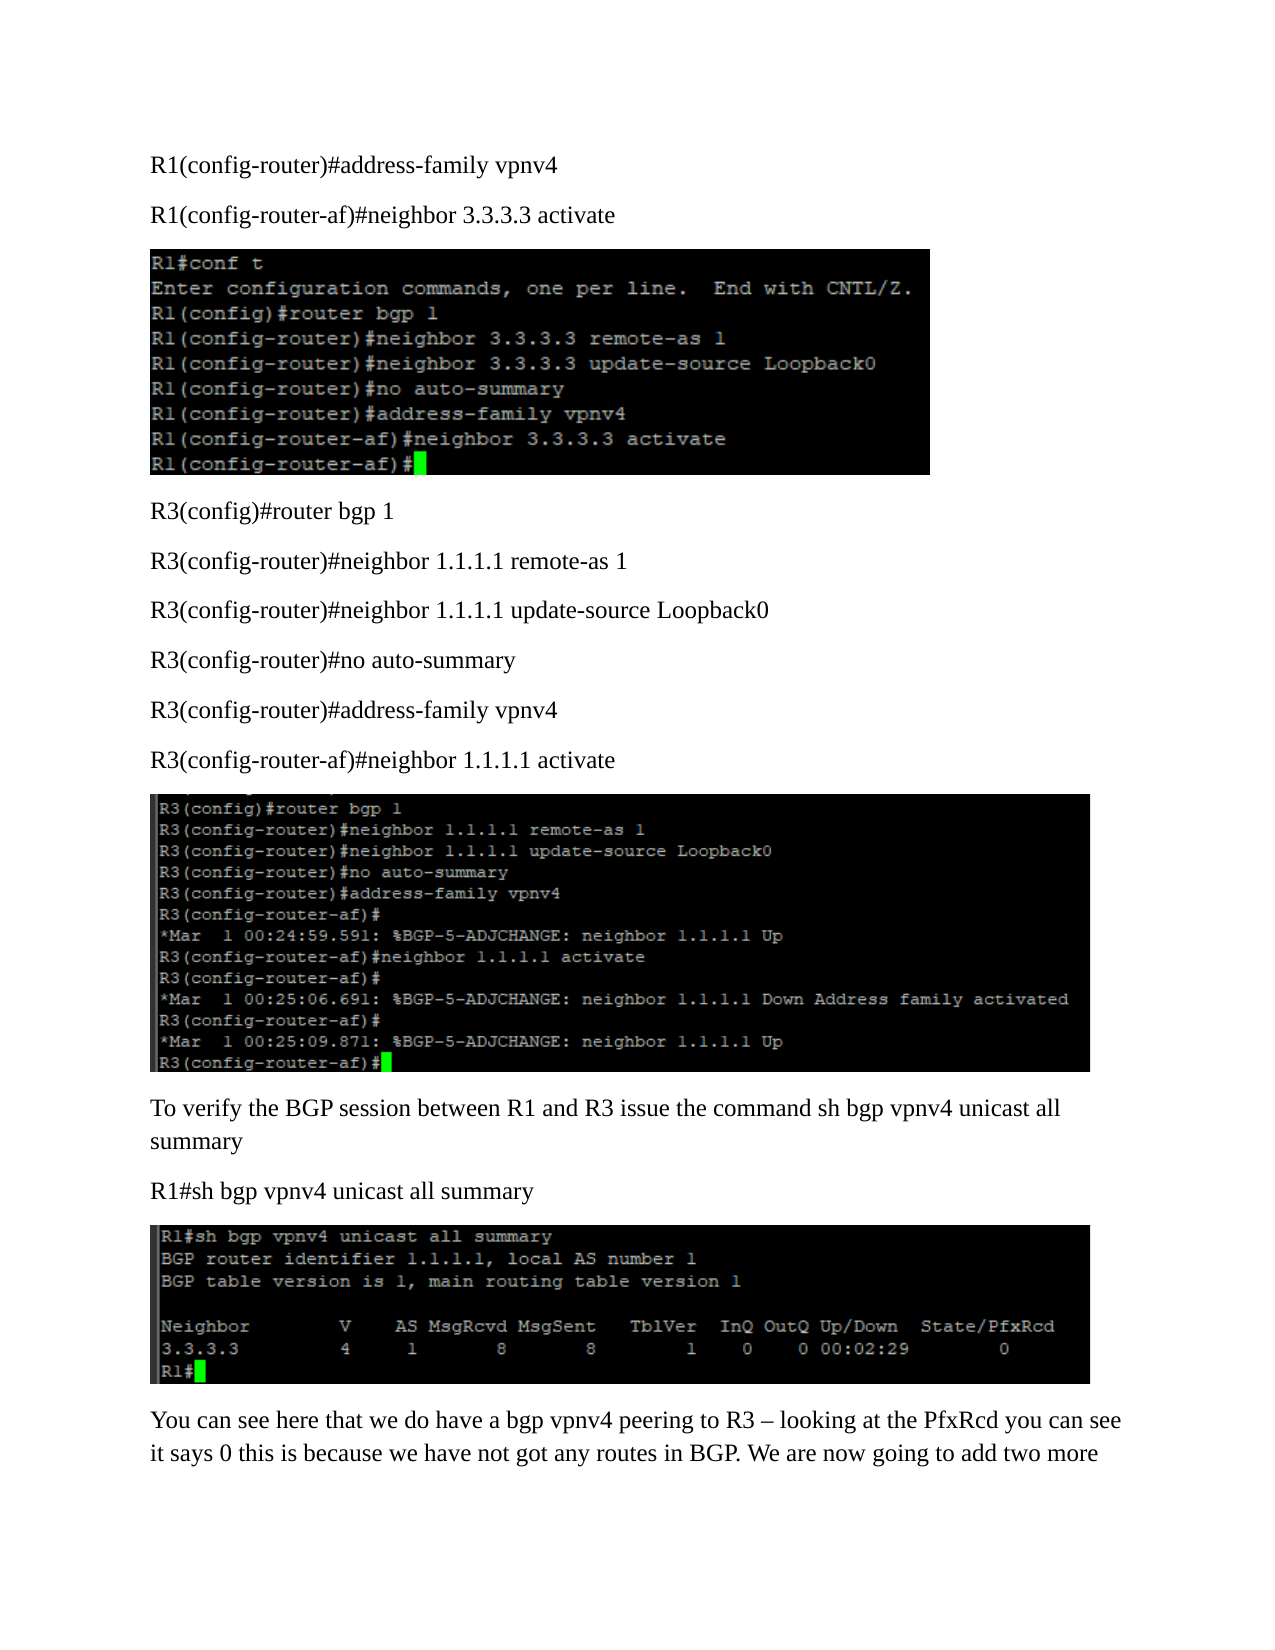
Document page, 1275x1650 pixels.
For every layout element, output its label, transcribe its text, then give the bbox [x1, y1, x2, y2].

text R3(config-router)#neighbor 1.1.1.1 update-source Loopback0 [150, 596, 1125, 624]
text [150, 1405, 1125, 1467]
text R3(config)#router bgp 1 [150, 496, 1125, 525]
text R3(config-router)#address-family vpnv4 [150, 695, 1125, 724]
picture [150, 1225, 1091, 1384]
text R1(config-router-af)#neighbor 3.3.3.3 activate [150, 200, 1125, 228]
picture [150, 794, 1091, 1072]
text R3(config-router)#no auto-summary [150, 645, 1125, 674]
text To verify the BGP session between R1 and R3 issue the command sh bgp vpnv4 unicast all summary [150, 1093, 1125, 1155]
text R1#sh bgp vpnv4 unicast all summary [150, 1176, 1125, 1205]
text R3(config-router)#neighbor 1.1.1.1 remote-as 1 [150, 546, 1125, 575]
picture [150, 249, 930, 475]
text R3(config-router-af)#neighbor 1.1.1.1 activate [150, 745, 1125, 773]
text R1(config-router)#address-family vpnv4 [150, 150, 1125, 179]
